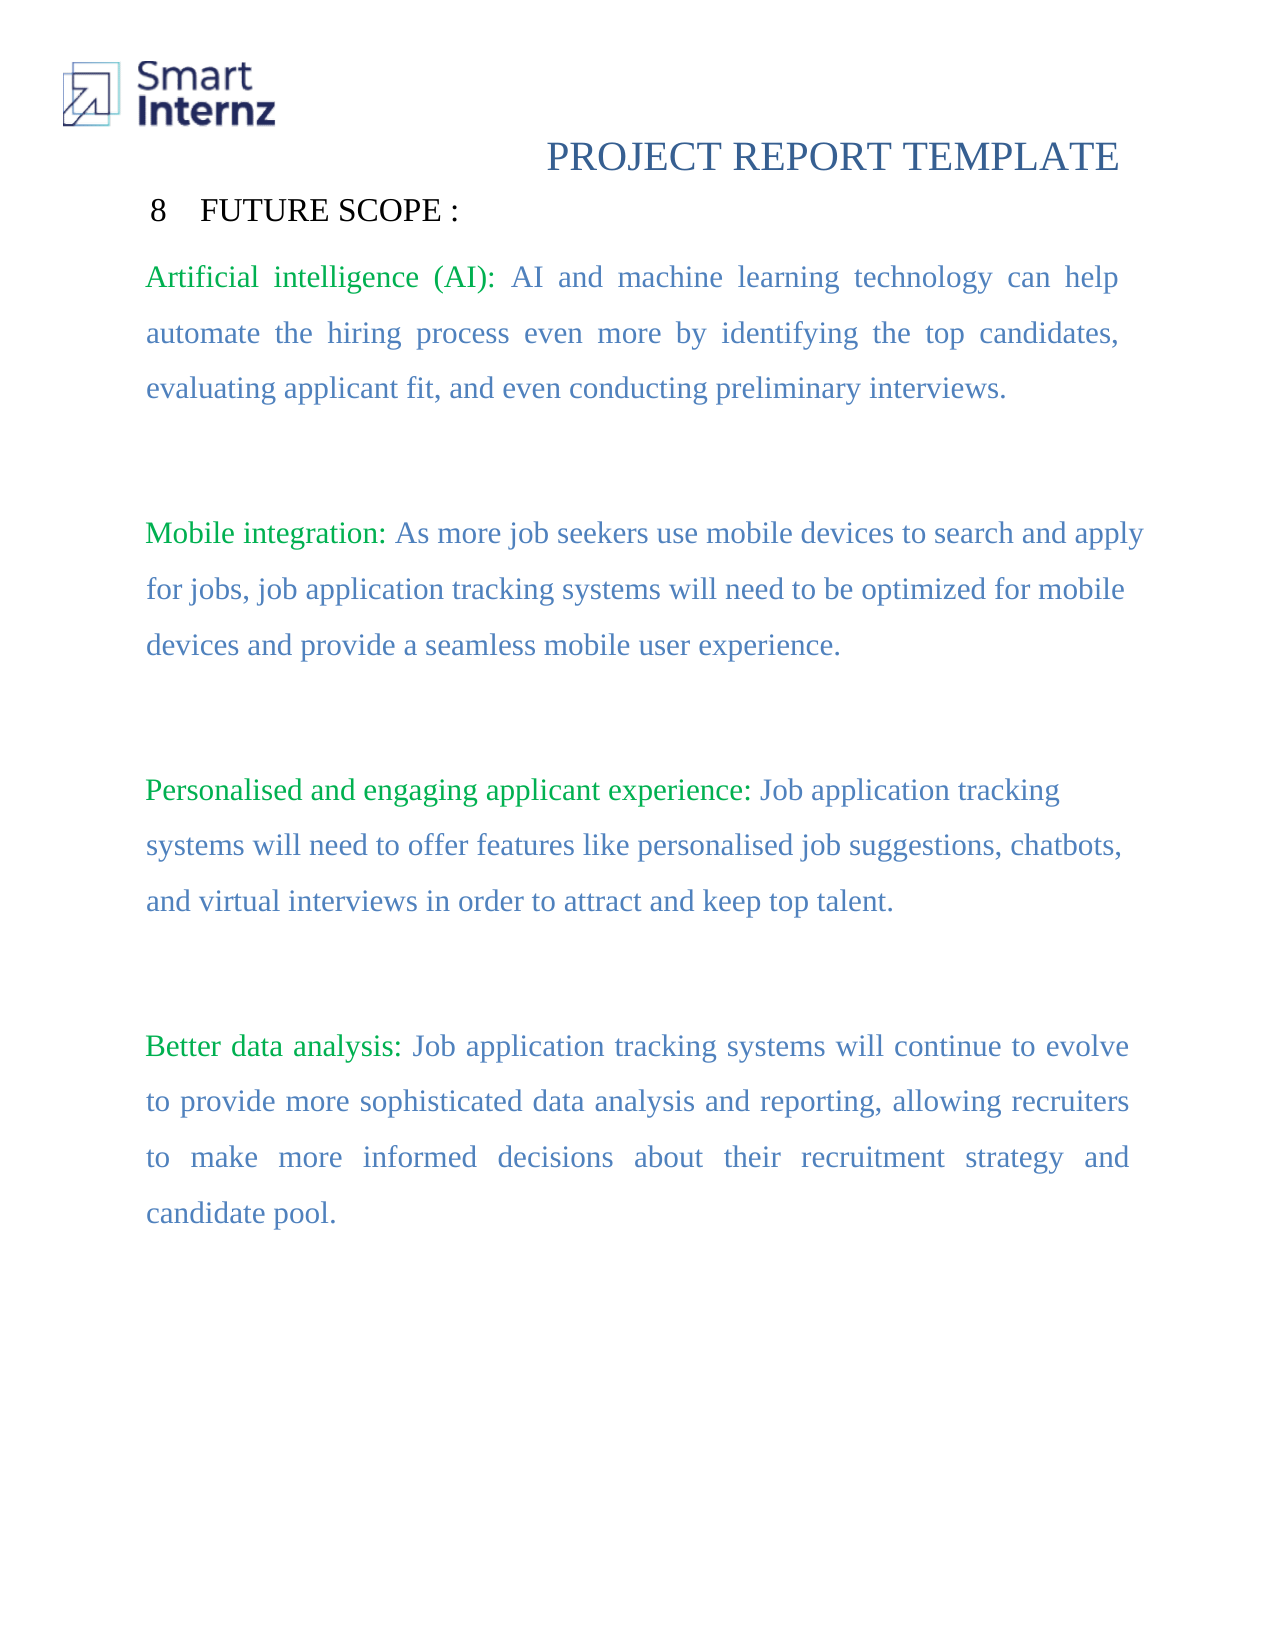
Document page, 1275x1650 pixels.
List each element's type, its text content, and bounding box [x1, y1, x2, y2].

text Personalised and engaging applicant experience: Job application tracking systems will need to offer features like personalised job suggestions, chatbots, and virtual interviews in order to attract and keep top talent. [145, 771, 1157, 918]
text Mobile integration: As more job seekers use mobile devices to search and apply for jobs, job application tracking systems will need to be optimized for mobile devices and provide a seamless mobile user experience. [145, 515, 1157, 662]
text Artificial intelligence (AI): AI and machine learning technology can help automate the hiring process even more by identifying the top candidates, evaluating applicant fit, and even conducting preliminary interviews. [145, 258, 1120, 406]
text 8 FUTURE SCOPE : [150, 190, 1259, 228]
picture [63, 61, 275, 127]
text Better data analysis: Job application tracking systems will continue to evolve to provide more sophisticated data analysis and reporting, allowing recruiters to make more informed decisions about their recruitment strategy and candidate pool. [145, 1027, 1131, 1230]
